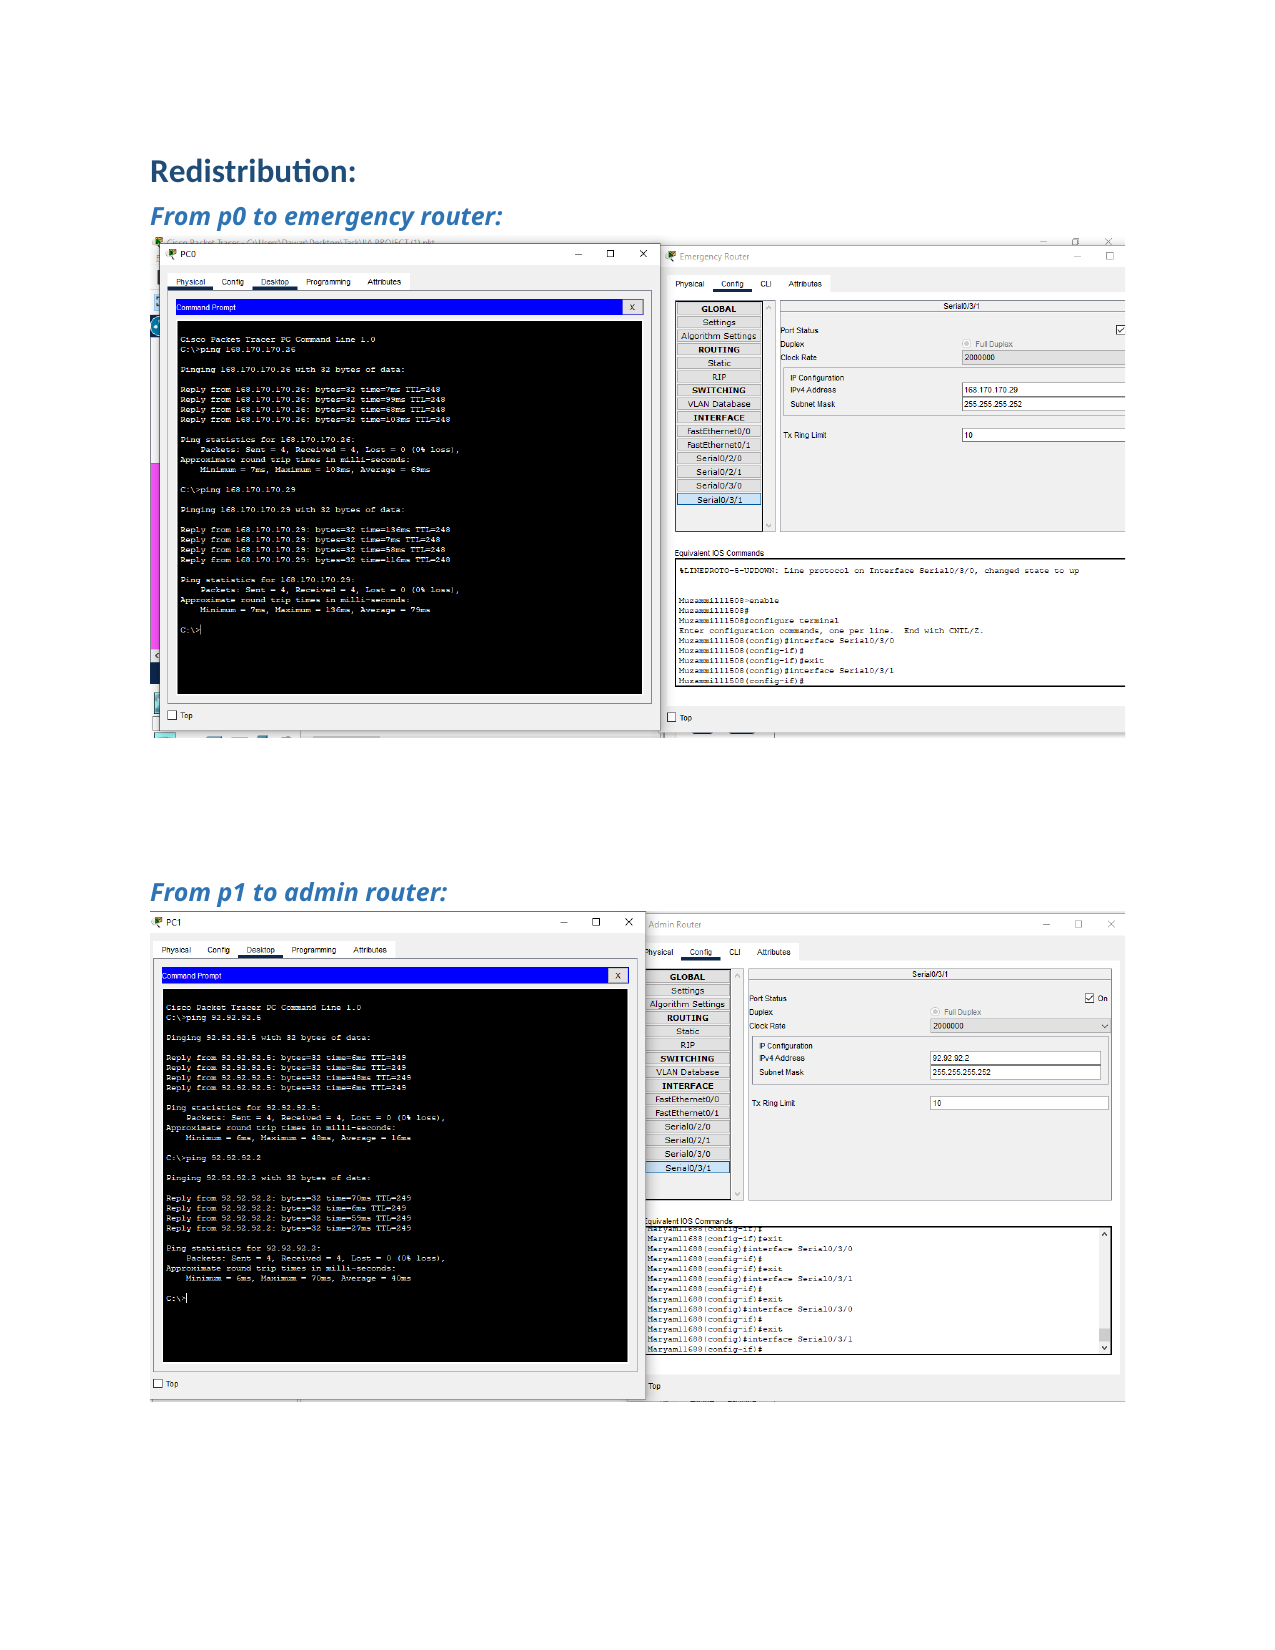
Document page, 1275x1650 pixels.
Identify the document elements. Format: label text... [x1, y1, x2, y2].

picture [150, 235, 1125, 738]
subtitle Redistribution: [150, 150, 1125, 191]
picture [150, 911, 1125, 1402]
subtitle From p1 to admin router: [150, 874, 1125, 908]
subtitle From p0 to emergency router: [150, 198, 1125, 232]
